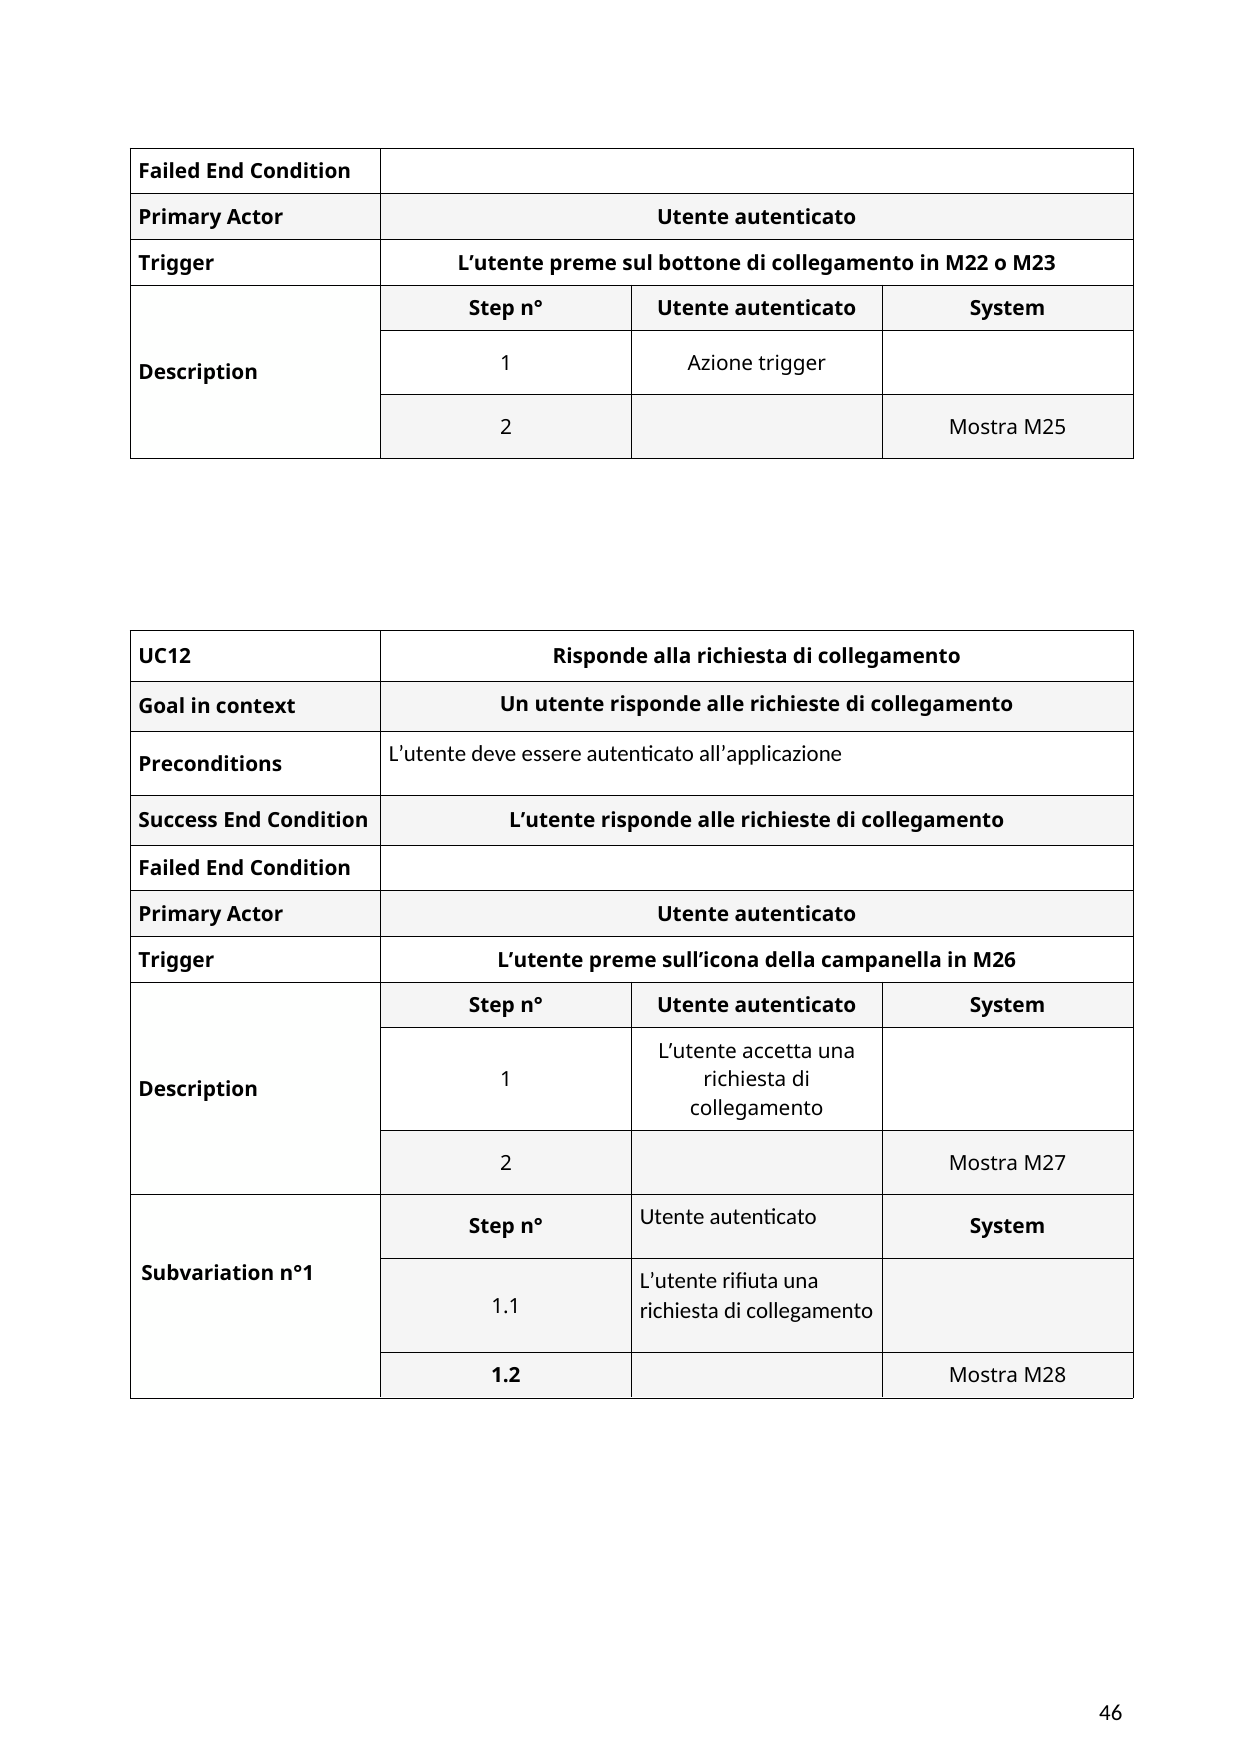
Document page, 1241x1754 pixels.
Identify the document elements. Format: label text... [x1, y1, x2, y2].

table_cell 1.1 [381, 1259, 631, 1352]
table_cell System [883, 286, 1133, 330]
table_cell Trigger [131, 937, 380, 982]
table_cell [883, 1028, 1133, 1130]
table_cell Description [131, 286, 380, 458]
table_cell Primary Actor [131, 194, 380, 239]
table_cell Utente autenticato [632, 286, 882, 330]
table_cell [883, 331, 1133, 394]
table_cell Utente autenticato [632, 983, 882, 1027]
table_cell Azione trigger [632, 331, 882, 394]
table_cell L’utente accetta una richiesta di collegamento [632, 1028, 882, 1130]
table_cell Mostra M27 [883, 1131, 1133, 1194]
table_cell Step n° [381, 1195, 631, 1258]
table_cell Step n° [381, 983, 631, 1027]
table_cell System [883, 983, 1133, 1027]
table_cell Subvariation n°1 [131, 1195, 380, 1397]
table_cell [381, 149, 1133, 193]
table_cell Failed End Condition [131, 846, 380, 890]
table_cell Primary Actor [131, 891, 380, 936]
table_cell 2 [381, 1131, 631, 1194]
table_cell 1.2 [381, 1353, 631, 1397]
table_cell 1 [381, 1028, 631, 1130]
table_cell [632, 1131, 882, 1194]
table_header UC12 [131, 631, 380, 681]
table_cell Step n° [381, 286, 631, 330]
table_cell Trigger [131, 240, 380, 284]
table_cell Preconditions [131, 732, 380, 794]
table_cell L’utente risponde alle richieste di collegamento [381, 796, 1133, 845]
table_cell Mostra M28 [883, 1353, 1133, 1397]
table_cell L’utente deve essere autenticato all’applicazione [381, 732, 1133, 794]
table_cell Failed End Condition [131, 149, 380, 193]
table_cell [883, 1259, 1133, 1352]
table_cell [381, 846, 1133, 890]
table_cell Goal in context [131, 682, 380, 731]
table_cell Mostra M25 [883, 395, 1133, 458]
table_cell Utente autenticato [381, 891, 1133, 936]
table_cell Utente autenticato [381, 194, 1133, 239]
table_cell 2 [381, 395, 631, 458]
table_cell [632, 1353, 882, 1397]
table_cell 1 [381, 331, 631, 394]
table_cell L’utente rifiuta una richiesta di collegamento [632, 1259, 882, 1352]
table_header Risponde alla richiesta di collegamento [381, 631, 1133, 681]
table_cell Un utente risponde alle richieste di collegamento [381, 682, 1133, 731]
table_cell L’utente preme sul bottone di collegamento in M22 o M23 [381, 240, 1133, 284]
table_cell Description [131, 983, 380, 1194]
table_cell Utente autenticato [632, 1195, 882, 1258]
table_cell L’utente preme sull’icona della campanella in M26 [381, 937, 1133, 982]
table_cell Success End Condition [131, 796, 380, 845]
table_cell [632, 395, 882, 458]
table_cell System [883, 1195, 1133, 1258]
